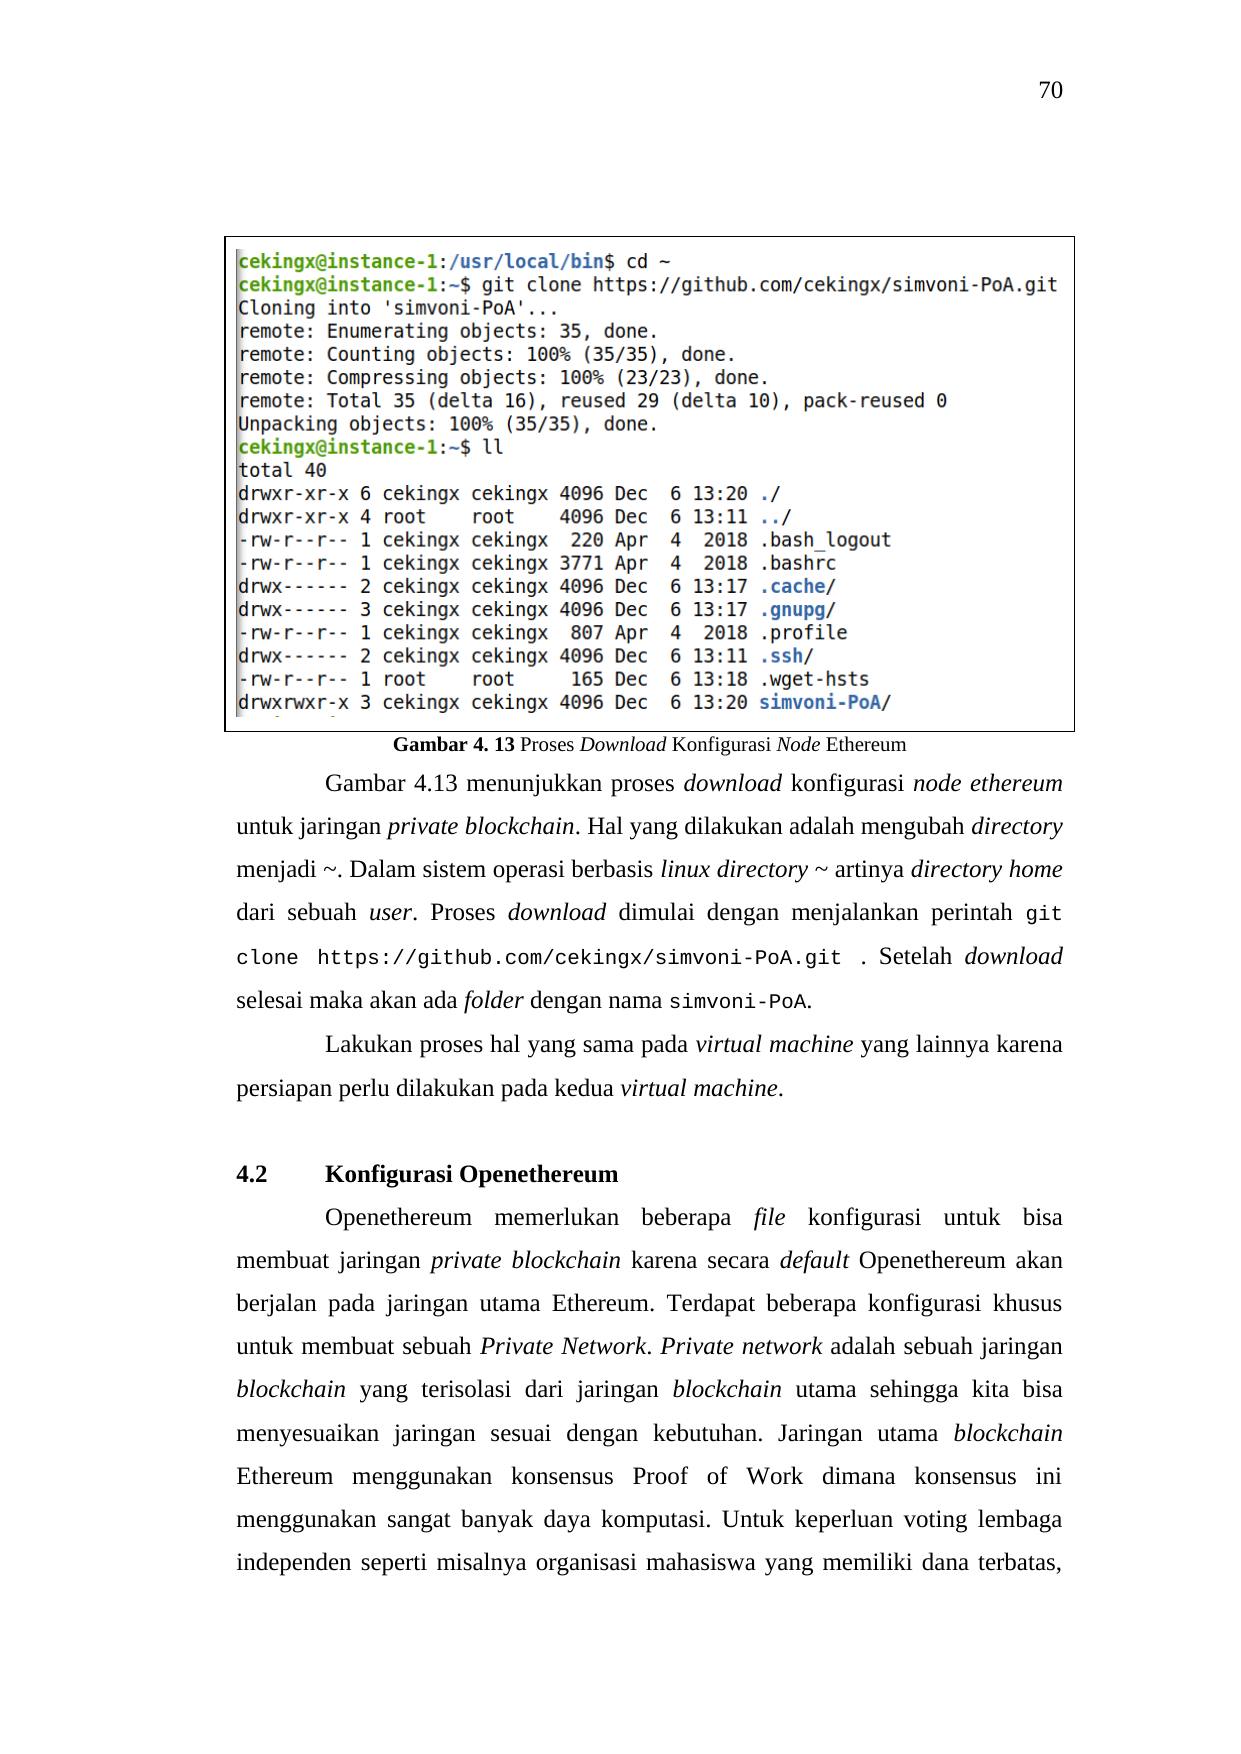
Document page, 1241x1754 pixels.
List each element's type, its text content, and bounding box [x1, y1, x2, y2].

text Lakukan proses hal yang sama pada virtual machine yang lainnya karena persiapan perlu dilakukan pada kedua virtual machine. [236, 1029, 1063, 1101]
text Gambar 4. 13 Proses Download Konfigurasi Node Ethereum [236, 732, 1063, 756]
table_header [226, 237, 1074, 731]
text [236, 1202, 1063, 1576]
text Gambar 4.13 menunjukkan proses download konfigurasi node ethereum untuk jaringan private blockchain. Hal yang dilakukan adalah mengubah directory menjadi ~. Dalam sistem operasi berbasis linux directory ~ artinya directory home dari sebuah user. Proses download dimulai dengan menjalankan perintah git clone https://github.com/cekingx/simvoni-PoA.git . Setelah download selesai maka akan ada folder dengan nama simvoni-PoA. [236, 768, 1063, 1015]
picture [236, 249, 1064, 717]
subtitle Konfigurasi Openethereum [236, 1159, 1063, 1188]
